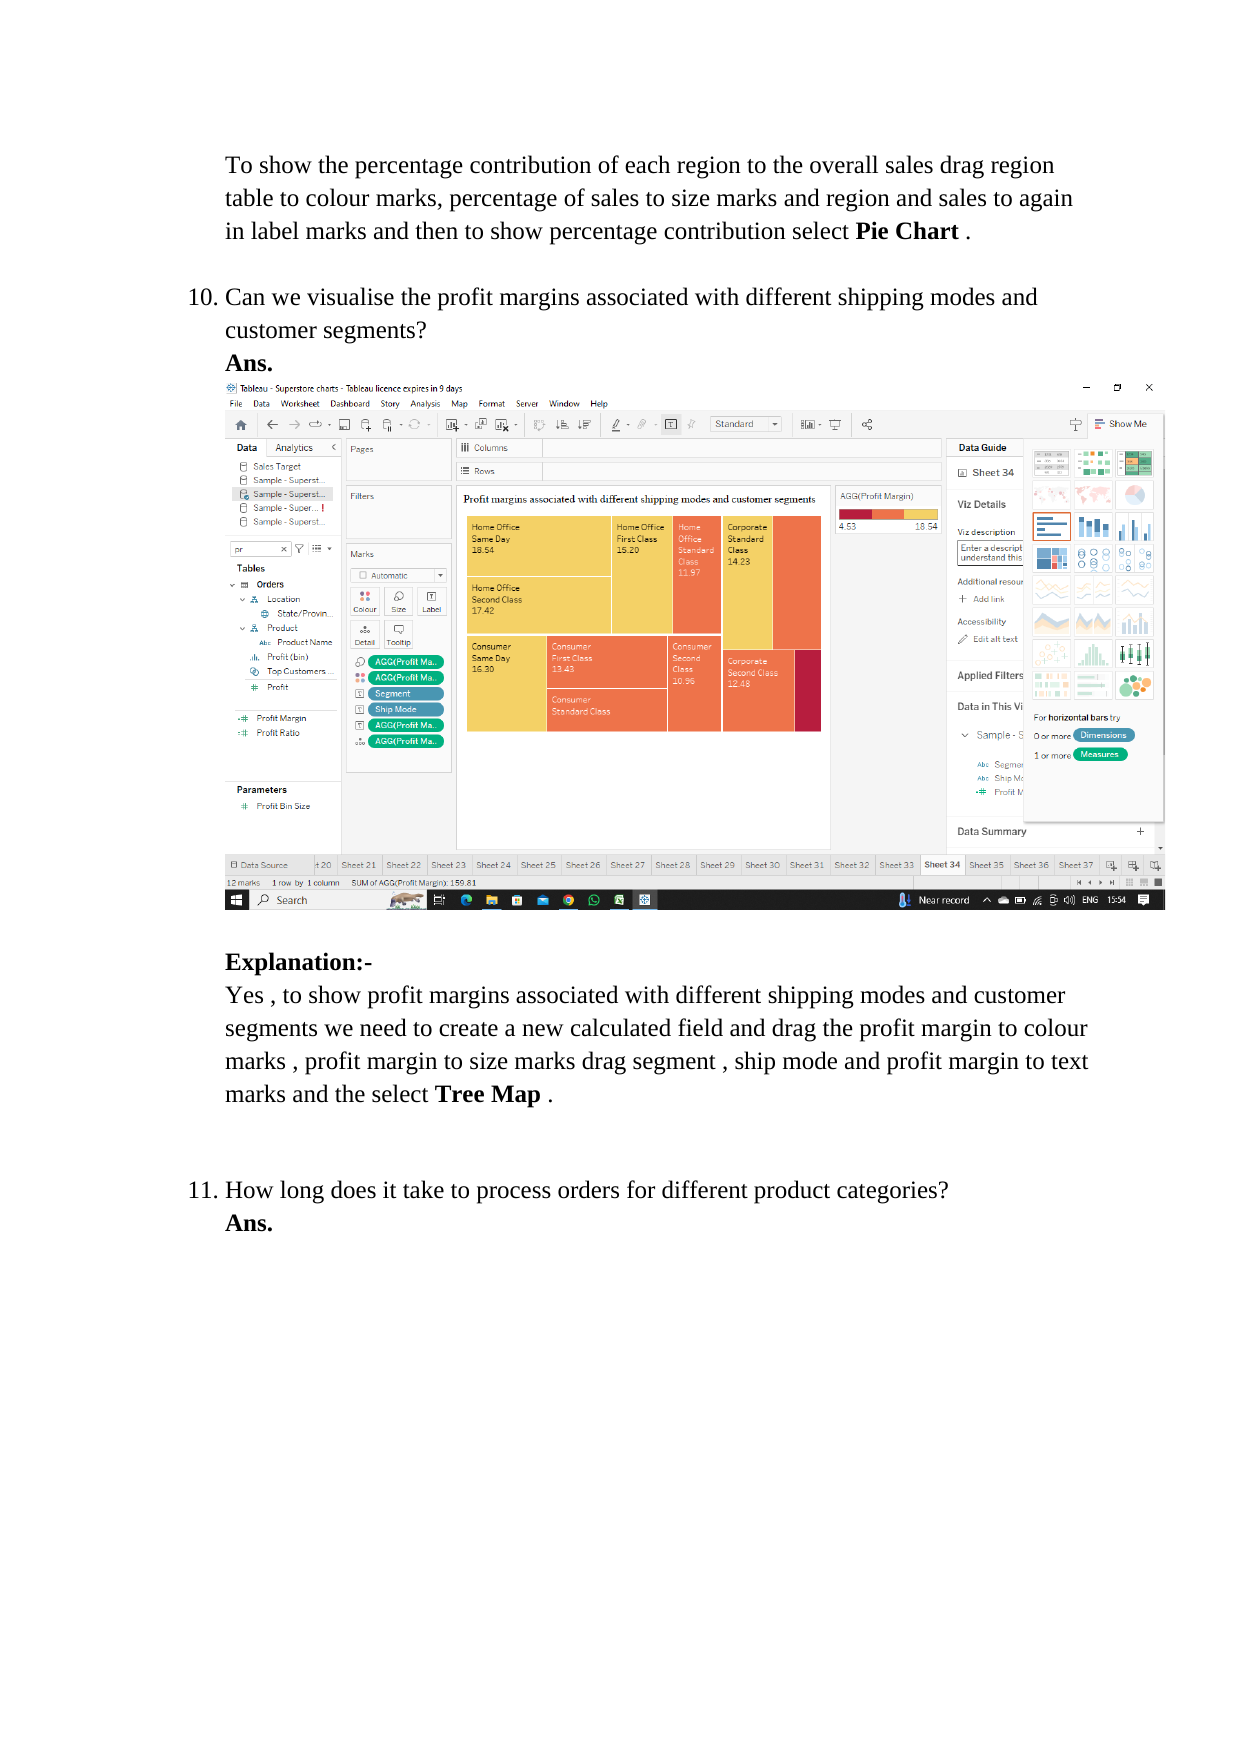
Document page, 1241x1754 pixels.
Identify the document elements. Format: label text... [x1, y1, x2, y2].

picture [225, 380, 1166, 910]
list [187, 1175, 1090, 1237]
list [187, 150, 1090, 245]
